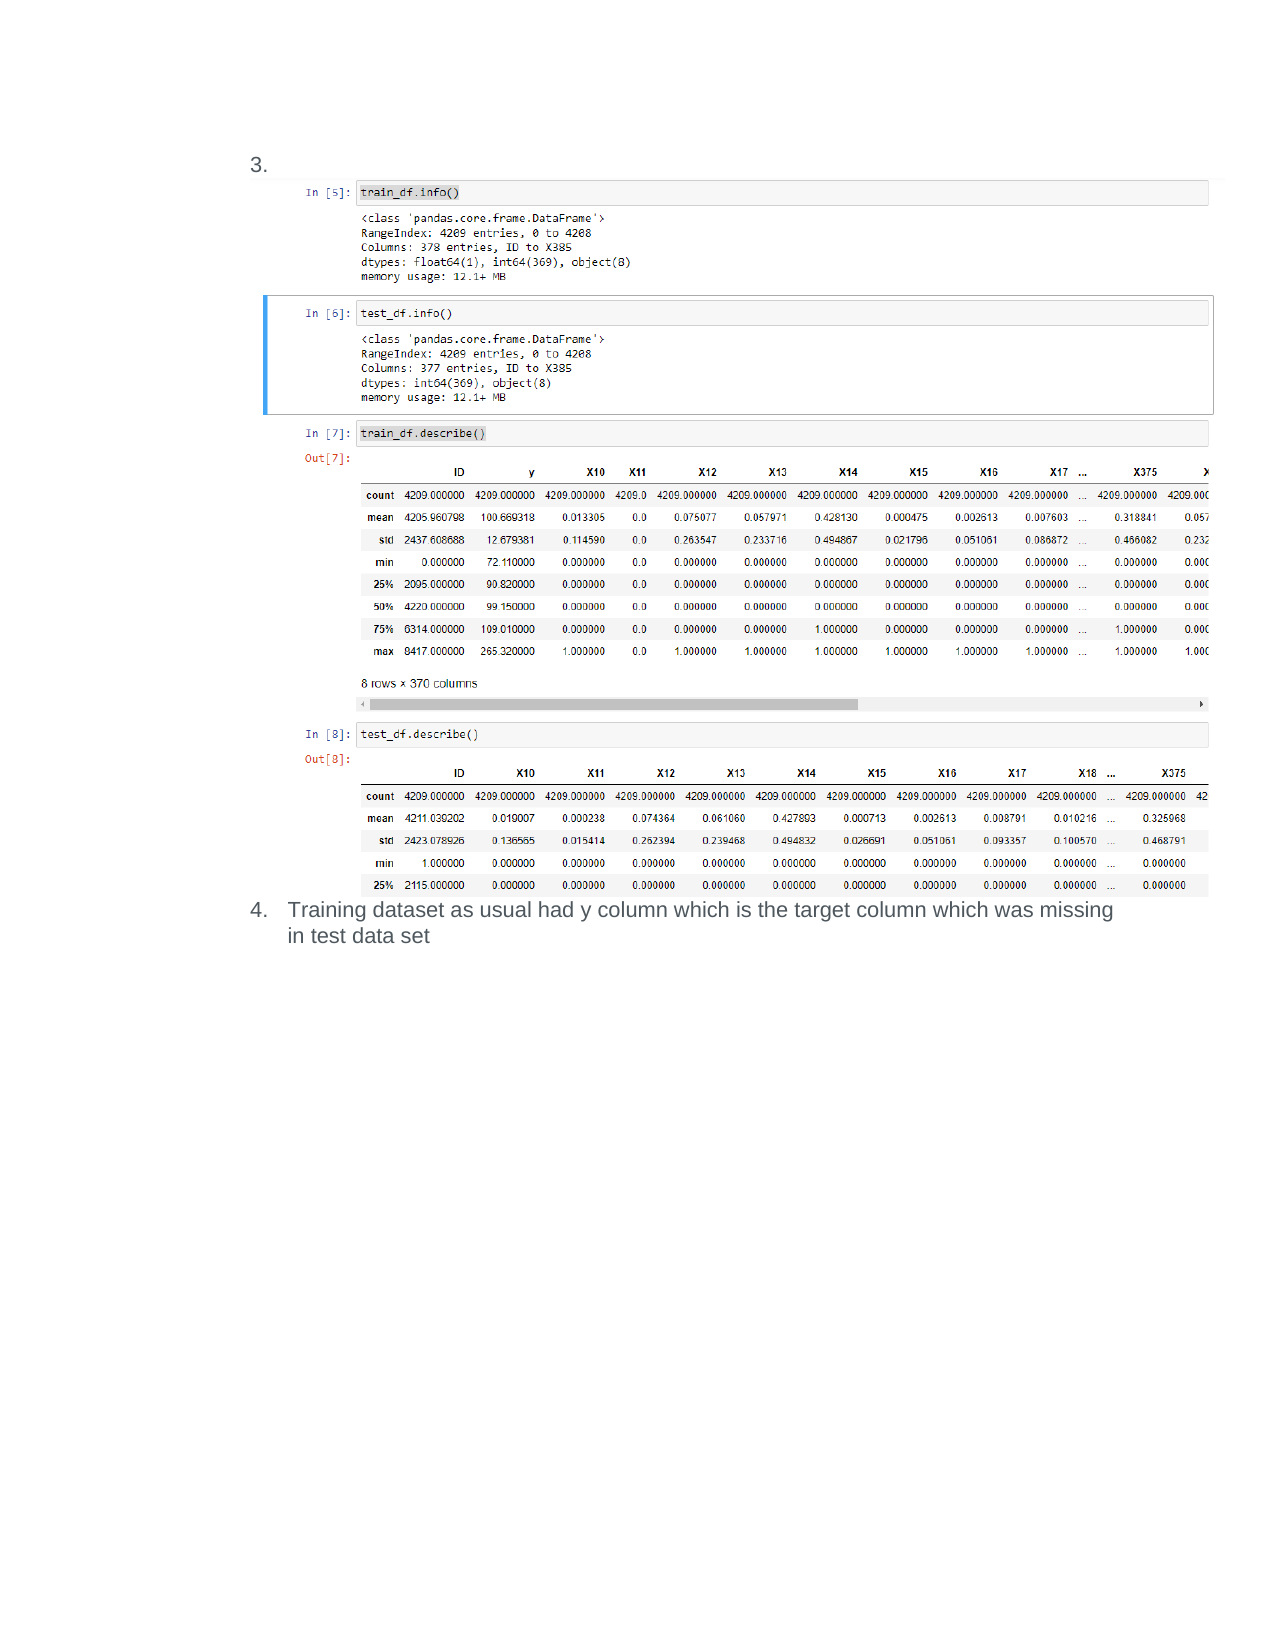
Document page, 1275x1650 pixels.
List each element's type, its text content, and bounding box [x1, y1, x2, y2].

list Training dataset as usual had y column which is the target column which was missing in test data set [250, 898, 1125, 948]
picture [250, 178, 1225, 898]
